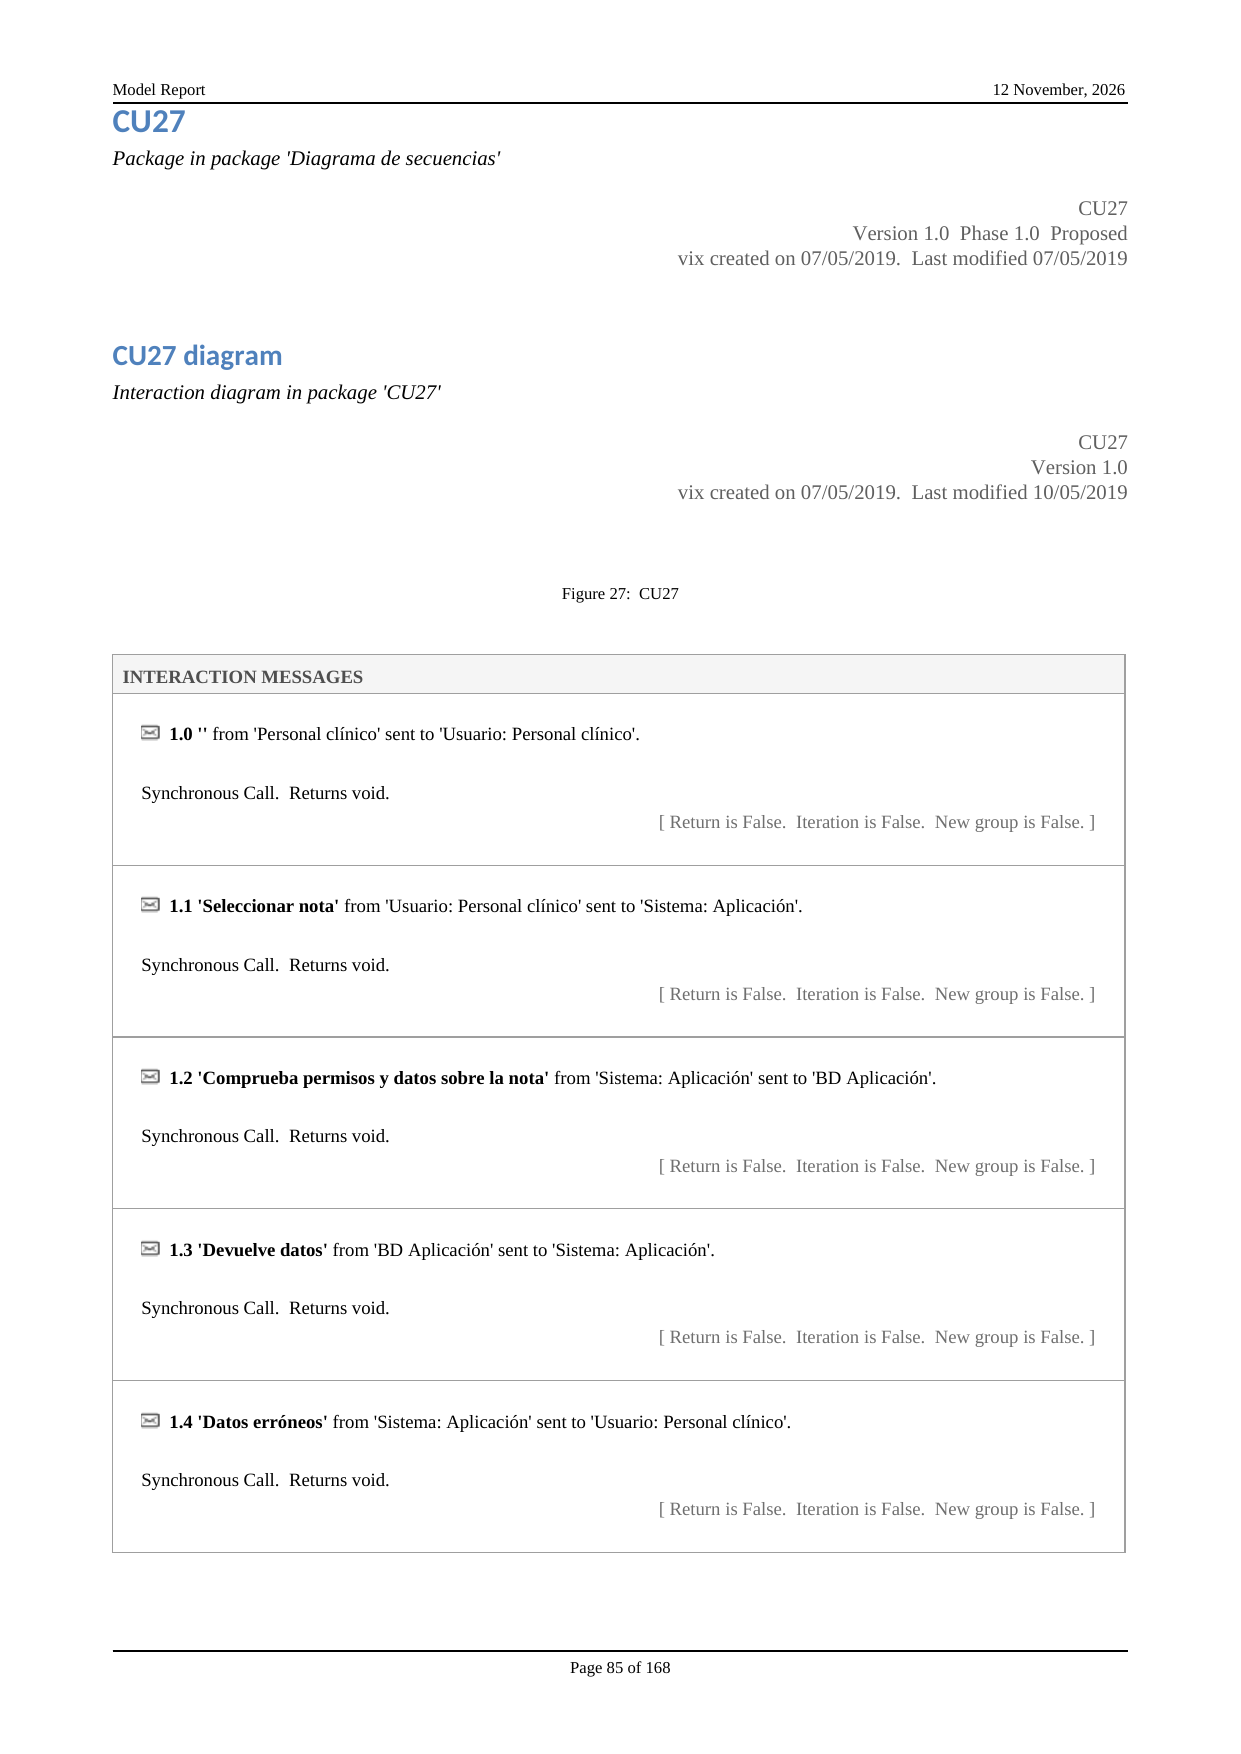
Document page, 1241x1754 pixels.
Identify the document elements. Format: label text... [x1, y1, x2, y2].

text Version 1.0 [112, 454, 1128, 479]
text CU27 [112, 429, 1128, 454]
table_header 1.1 'Seleccionar nota' from 'Usuario: Personal clínico' sent to 'Sistema: Aplicación'. Synchronous Call. Returns void. [ Return is False. Iteration is False. New group is False. ] [113, 866, 1124, 1036]
text Interaction diagram in package 'CU27' [112, 379, 1128, 404]
text CU27 [112, 196, 1128, 221]
picture [141, 1065, 160, 1085]
table_header 1.3 'Devuelve datos' from 'BD Aplicación' sent to 'Sistema: Aplicación'. Synchronous Call. Returns void. [ Return is False. Iteration is False. New group is False. ] [113, 1209, 1124, 1380]
table_cell 1.0 '' from 'Personal clínico' sent to 'Usuario: Personal clínico'. Synchronous Call. Returns void. [ Return is False. Iteration is False. New group is False. ] [113, 694, 1124, 864]
text vix created on 07/05/2019. Last modified 07/05/2019 [112, 246, 1128, 271]
text vix created on 07/05/2019. Last modified 10/05/2019 [112, 479, 1128, 504]
text Version 1.0 Phase 1.0 Proposed [112, 221, 1128, 246]
picture [141, 1237, 160, 1257]
table_header INTERACTION MESSAGES [113, 655, 1124, 693]
table_header 1.4 'Datos erróneos' from 'Sistema: Aplicación' sent to 'Usuario: Personal clínico'. Synchronous Call. Returns void. [ Return is False. Iteration is False. New group is False. ] [113, 1381, 1124, 1552]
table_header 1.2 'Comprueba permisos y datos sobre la nota' from 'Sistema: Aplicación' sent to 'BD Aplicación'. Synchronous Call. Returns void. [ Return is False. Iteration is False. New group is False. ] [113, 1038, 1124, 1208]
subtitle CU27 [112, 112, 1128, 137]
subtitle CU27 diagram [112, 346, 1128, 371]
text Package in package 'Diagrama de secuencias' [112, 146, 1128, 171]
picture [141, 722, 160, 741]
picture [141, 893, 160, 913]
text CU27 [112, 579, 1128, 604]
picture [141, 1409, 160, 1429]
